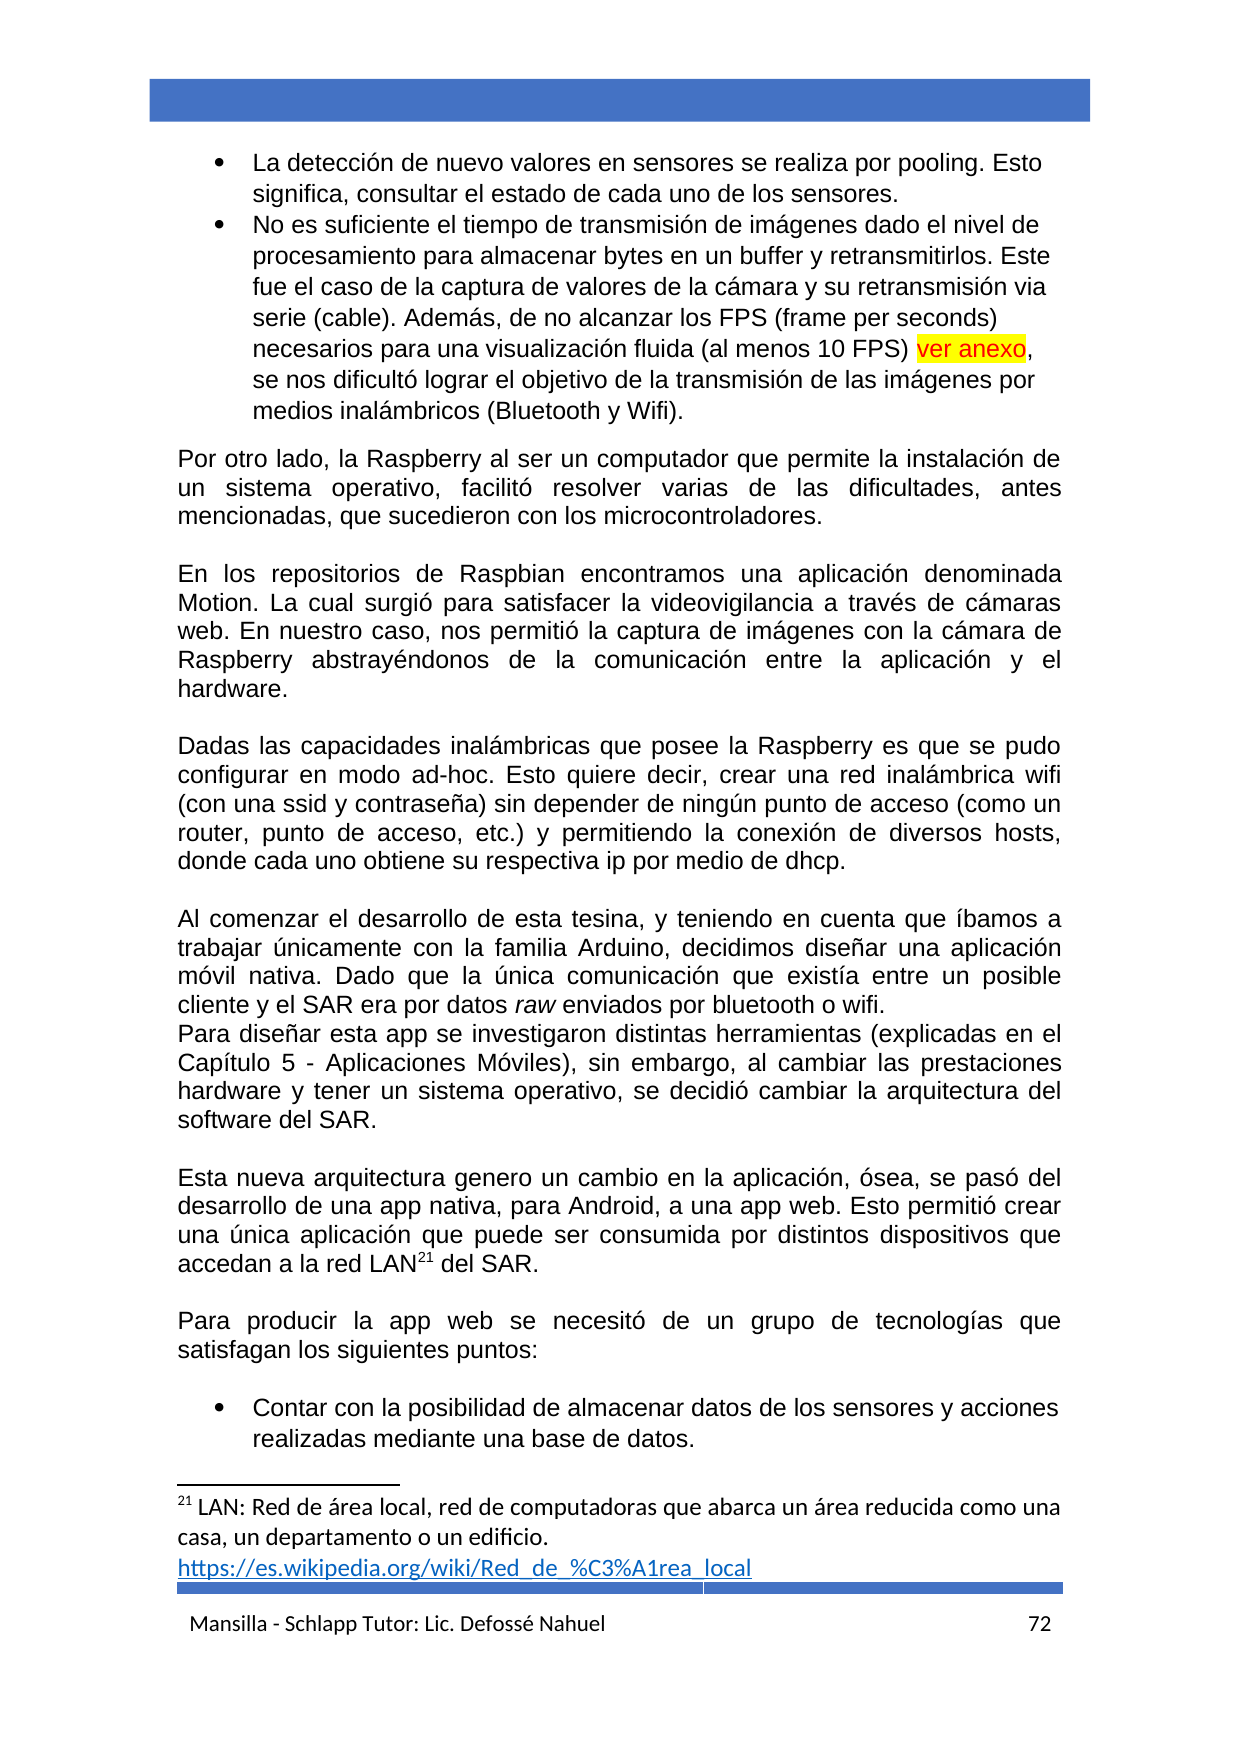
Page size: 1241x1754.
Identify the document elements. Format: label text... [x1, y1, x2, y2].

text Esta nueva arquitectura genero un cambio en la aplicación, ósea, se pasó del desarrollo de una app nativa, para Android, a una app web. Esto permitió crear una única aplicación que puede ser consumida por distintos dispositivos que accedan a la red LAN del SAR. [177, 1163, 1063, 1278]
text Al comenzar el desarrollo de esta tesina, y teniendo en cuenta que íbamos a trabajar únicamente con la familia Arduino, decidimos diseñar una aplicación móvil nativa. Dado que la única comunicación que existía entre un posible cliente y el SAR era por datos raw enviados por bluetooth o wifi. [177, 904, 1063, 1019]
list No es suficiente el tiempo de transmisión de imágenes dado el nivel de procesamiento para almacenar bytes en un buffer y retransmitirlos. Este fue el caso de la captura de valores de la cámara y su retransmisión via serie (cable). Además, de no alcanzar los FPS (frame per seconds) necesarios para una visualización fluida (al menos 10 FPS) ver anexo, se nos dificultó lograr el objetivo de la transmisión de las imágenes por medios inalámbricos (Bluetooth y Wifi). [215, 210, 1063, 425]
text Para producir la app web se necesitó de un grupo de tecnologías que satisfagan los siguientes puntos: [177, 1306, 1063, 1364]
text Dadas las capacidades inalámbricas que posee la Raspberry es que se pudo configurar en modo ad-hoc. Esto quiere decir, crear una red inalámbrica wifi (con una ssid y contraseña) sin depender de ningún punto de acceso (como un router, punto de acceso, etc.) y permitiendo la conexión de diversos hosts, donde cada uno obtiene su respectiva ip por medio de dhcp. [177, 731, 1063, 875]
text Para diseñar esta app se investigaron distintas herramientas (explicadas en el Capítulo 5 - Aplicaciones Móviles), sin embargo, al cambiar las prestaciones hardware y tener un sistema operativo, se decidió cambiar la arquitectura del software del SAR. [177, 1019, 1063, 1134]
text En los repositorios de Raspbian encontramos una aplicación denominada Motion. La cual surgió para satisfacer la videovigilancia a través de cámaras web. En nuestro caso, nos permitió la captura de imágenes con la cámara de Raspberry abstrayéndonos de la comunicación entre la aplicación y el hardware. [177, 559, 1063, 703]
list Contar con la posibilidad de almacenar datos de los sensores y acciones realizadas mediante una base de datos. [215, 1393, 1063, 1452]
list La detección de nuevo valores en sensores se realiza por pooling. Esto significa, consultar el estado de cada uno de los sensores. [215, 148, 1063, 207]
text Por otro lado, la Raspberry al ser un computador que permite la instalación de un sistema operativo, facilitó resolver varias de las dificultades, antes mencionadas, que sucedieron con los microcontroladores. [177, 444, 1063, 530]
